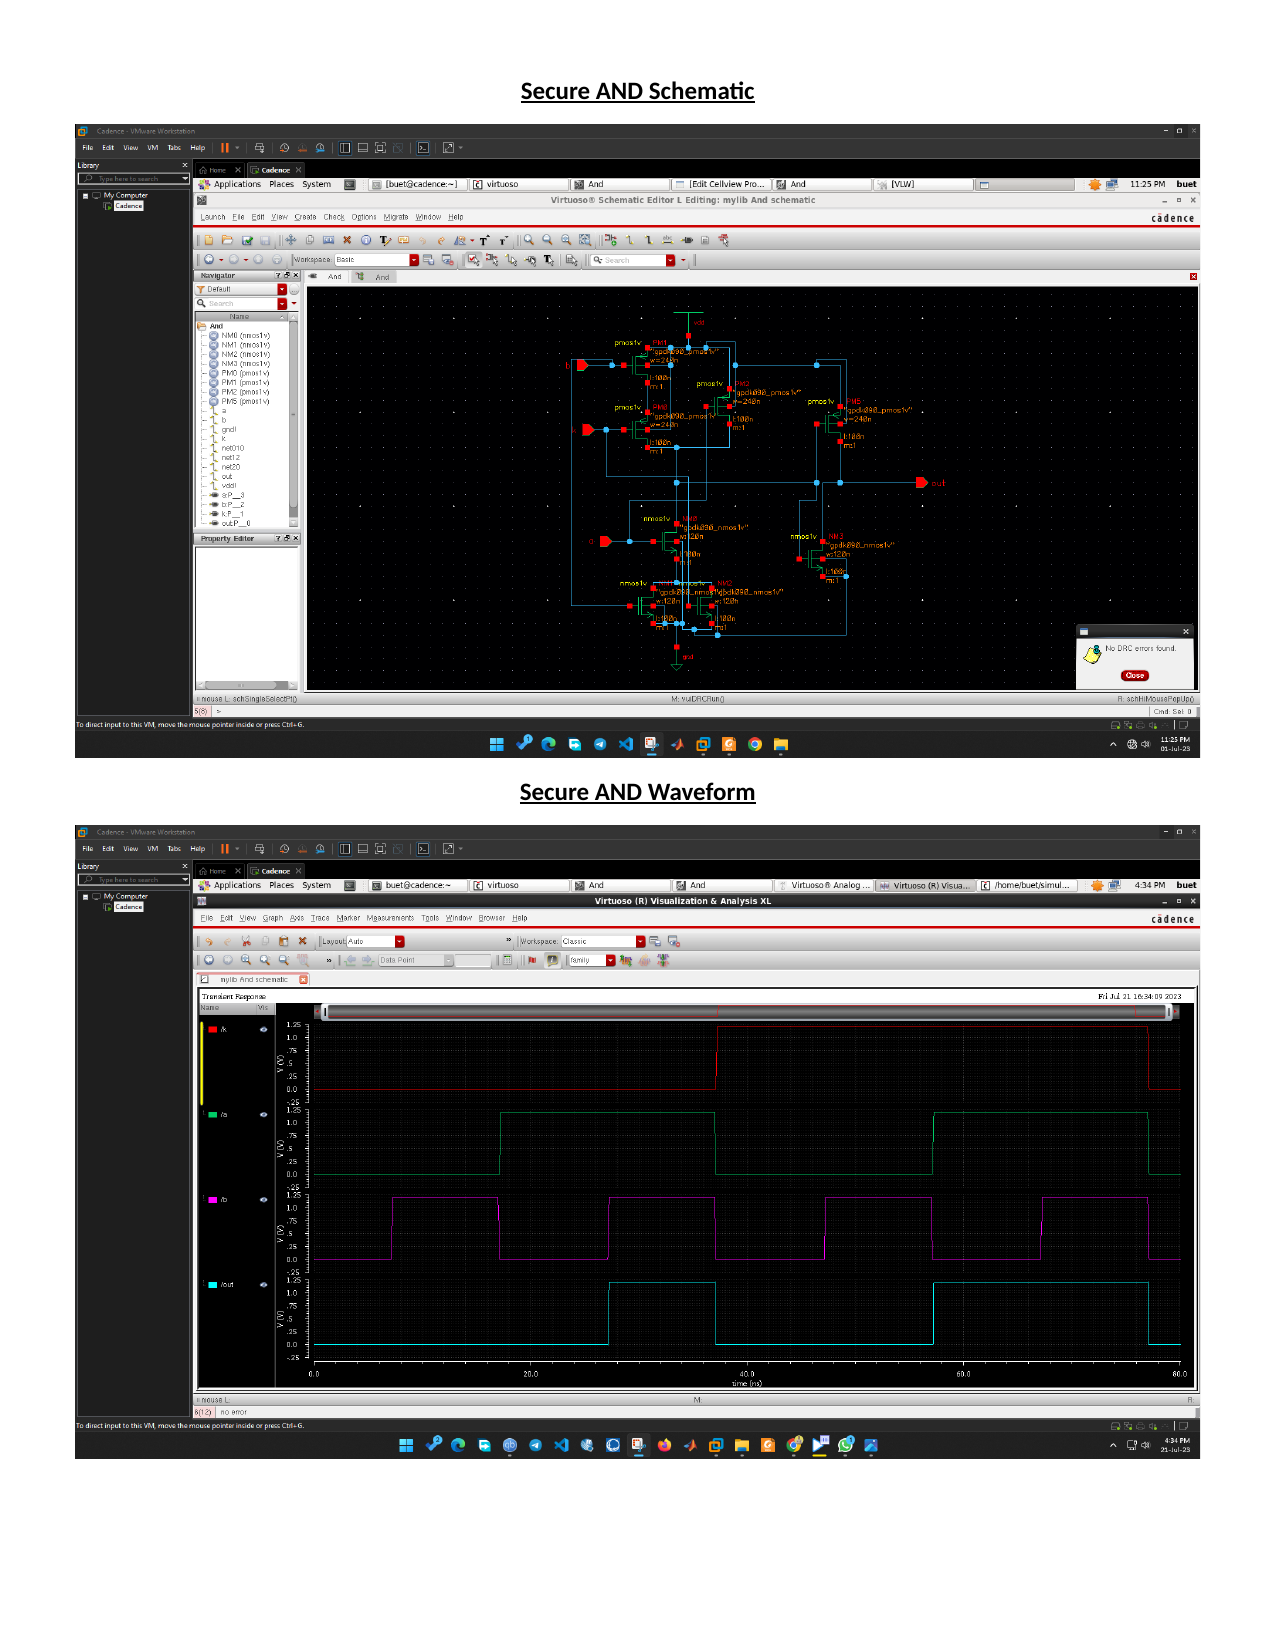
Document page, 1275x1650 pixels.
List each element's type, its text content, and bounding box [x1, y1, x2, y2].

text Secure AND Waveform [75, 776, 1200, 807]
picture [75, 124, 1200, 758]
text Secure AND Schematic [75, 75, 1200, 106]
picture [75, 825, 1200, 1459]
